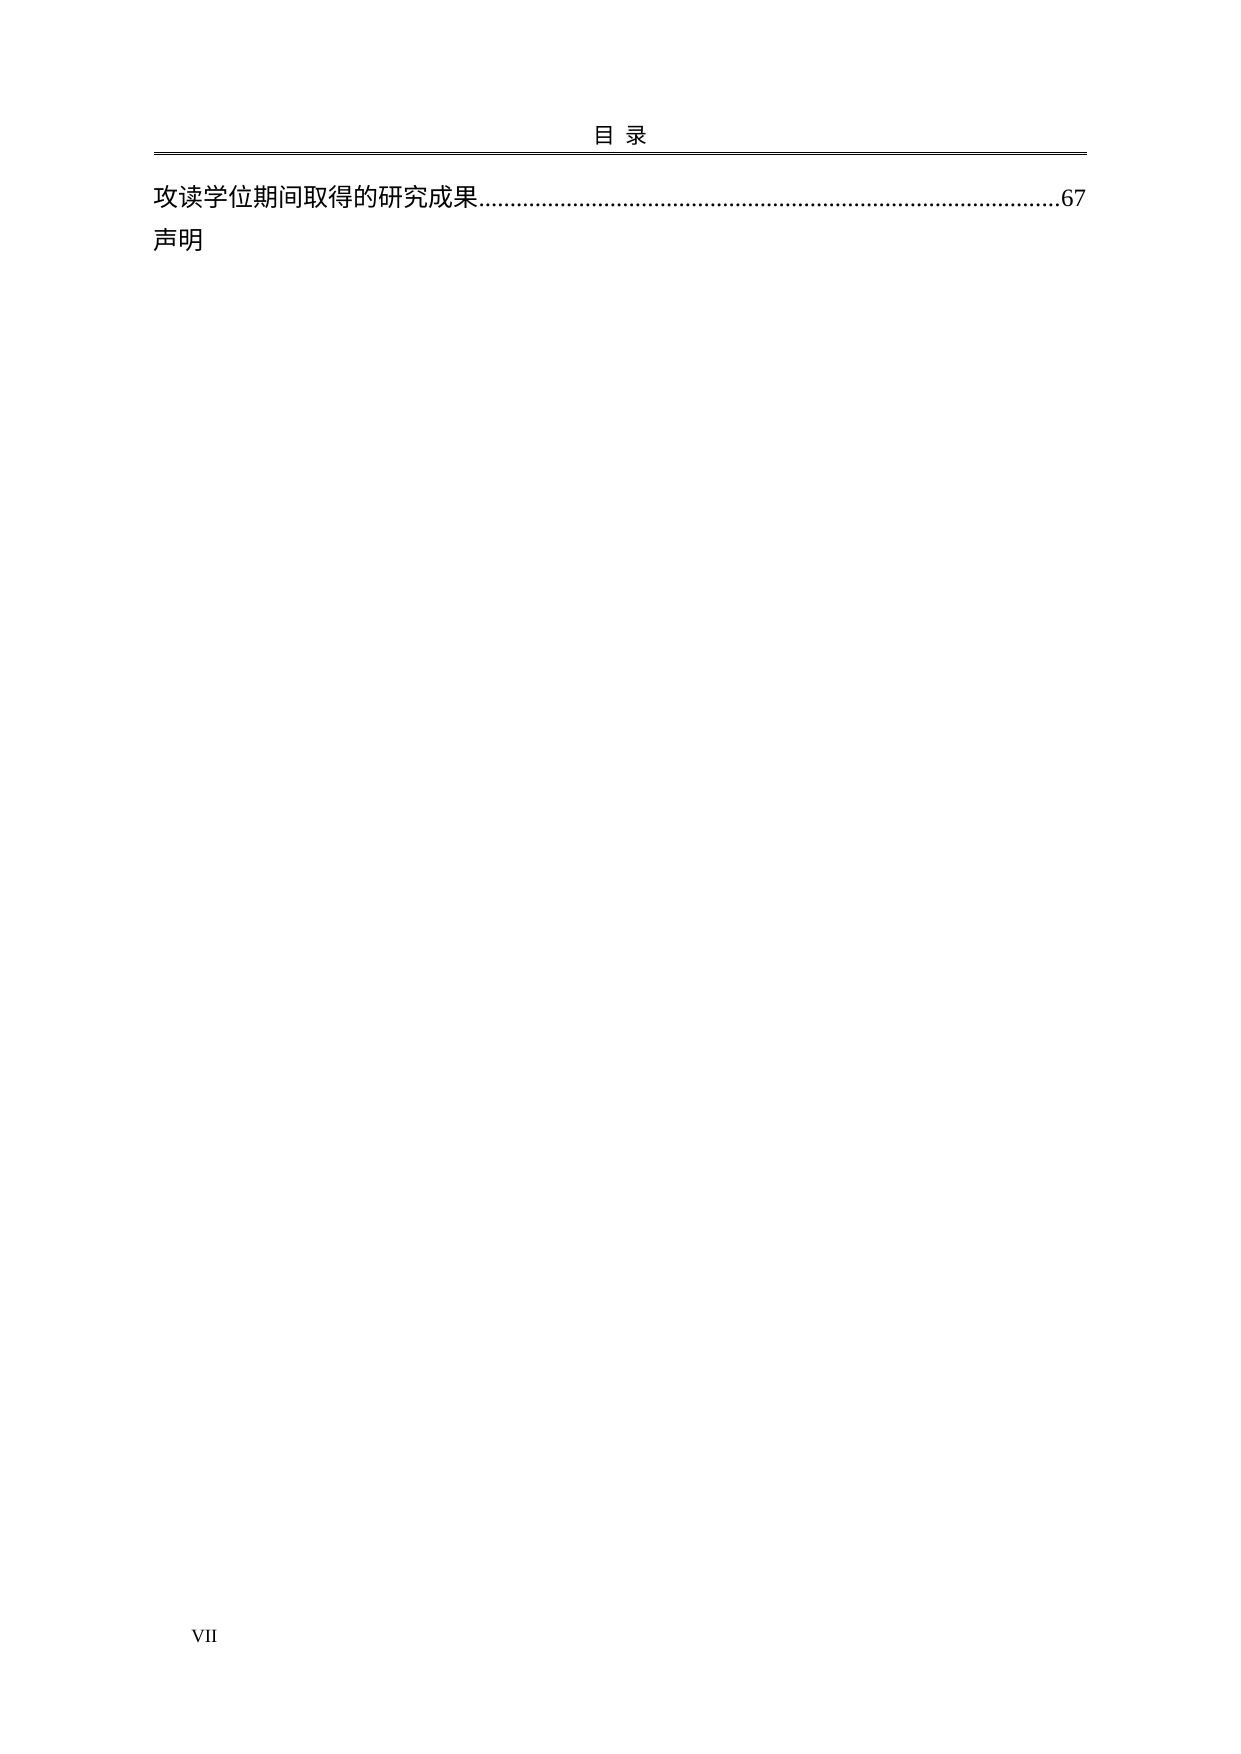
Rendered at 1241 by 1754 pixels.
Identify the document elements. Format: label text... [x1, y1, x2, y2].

text 声明 [153, 221, 1087, 257]
text 攻读学位期间取得的研究成果 67 [153, 177, 1087, 213]
